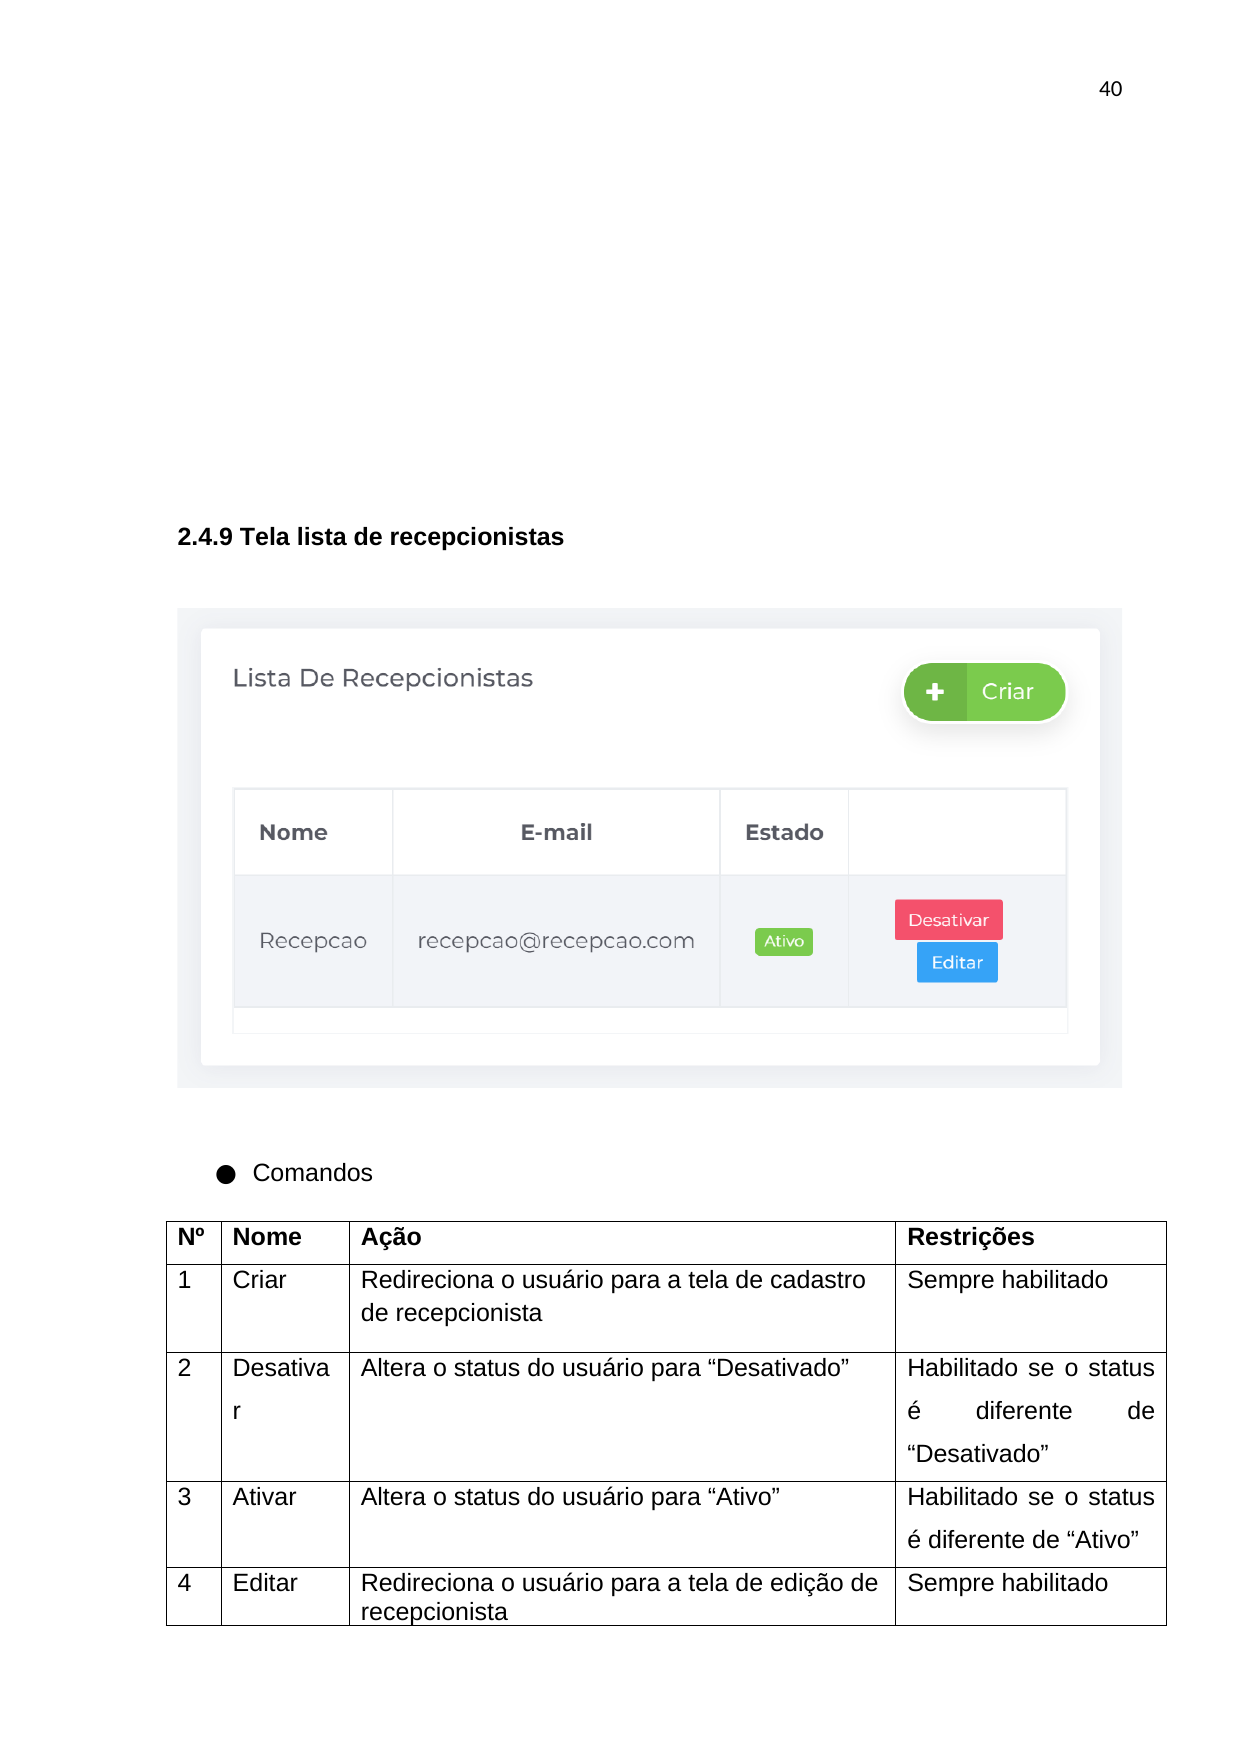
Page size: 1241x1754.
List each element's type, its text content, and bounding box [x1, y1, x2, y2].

table_cell Redireciona o usuário para a tela de edição de recepcionista [350, 1568, 895, 1625]
text 2.4.9 Tela lista de recepcionistas [177, 522, 1122, 551]
table_cell 2 [167, 1353, 221, 1481]
table_header Ação [350, 1222, 895, 1264]
table_cell Desativar [222, 1353, 349, 1481]
table_cell 4 [167, 1568, 221, 1625]
table_header Restrições [896, 1222, 1166, 1264]
table_cell 3 [167, 1482, 221, 1567]
table_cell Sempre habilitado [896, 1265, 1166, 1352]
table_cell Altera o status do usuário para “Desativado” [350, 1353, 895, 1481]
table_cell Altera o status do usuário para “Ativo” [350, 1482, 895, 1567]
table_cell Ativar [222, 1482, 349, 1567]
table_cell Habilitado se o status é diferente de “Ativo” [896, 1482, 1166, 1567]
table_cell Editar [222, 1568, 349, 1625]
table_cell Sempre habilitado [896, 1568, 1166, 1625]
table_cell Criar [222, 1265, 349, 1352]
table_cell Redireciona o usuário para a tela de cadastro de recepcionista [350, 1265, 895, 1352]
table_header Nome [222, 1222, 349, 1264]
table_header Nº [167, 1222, 221, 1264]
table_cell 1 [167, 1265, 221, 1352]
list Comandos [215, 1144, 1122, 1196]
picture [177, 608, 1123, 1088]
table_cell Habilitado se o status é diferente de “Desativado” [896, 1353, 1166, 1481]
